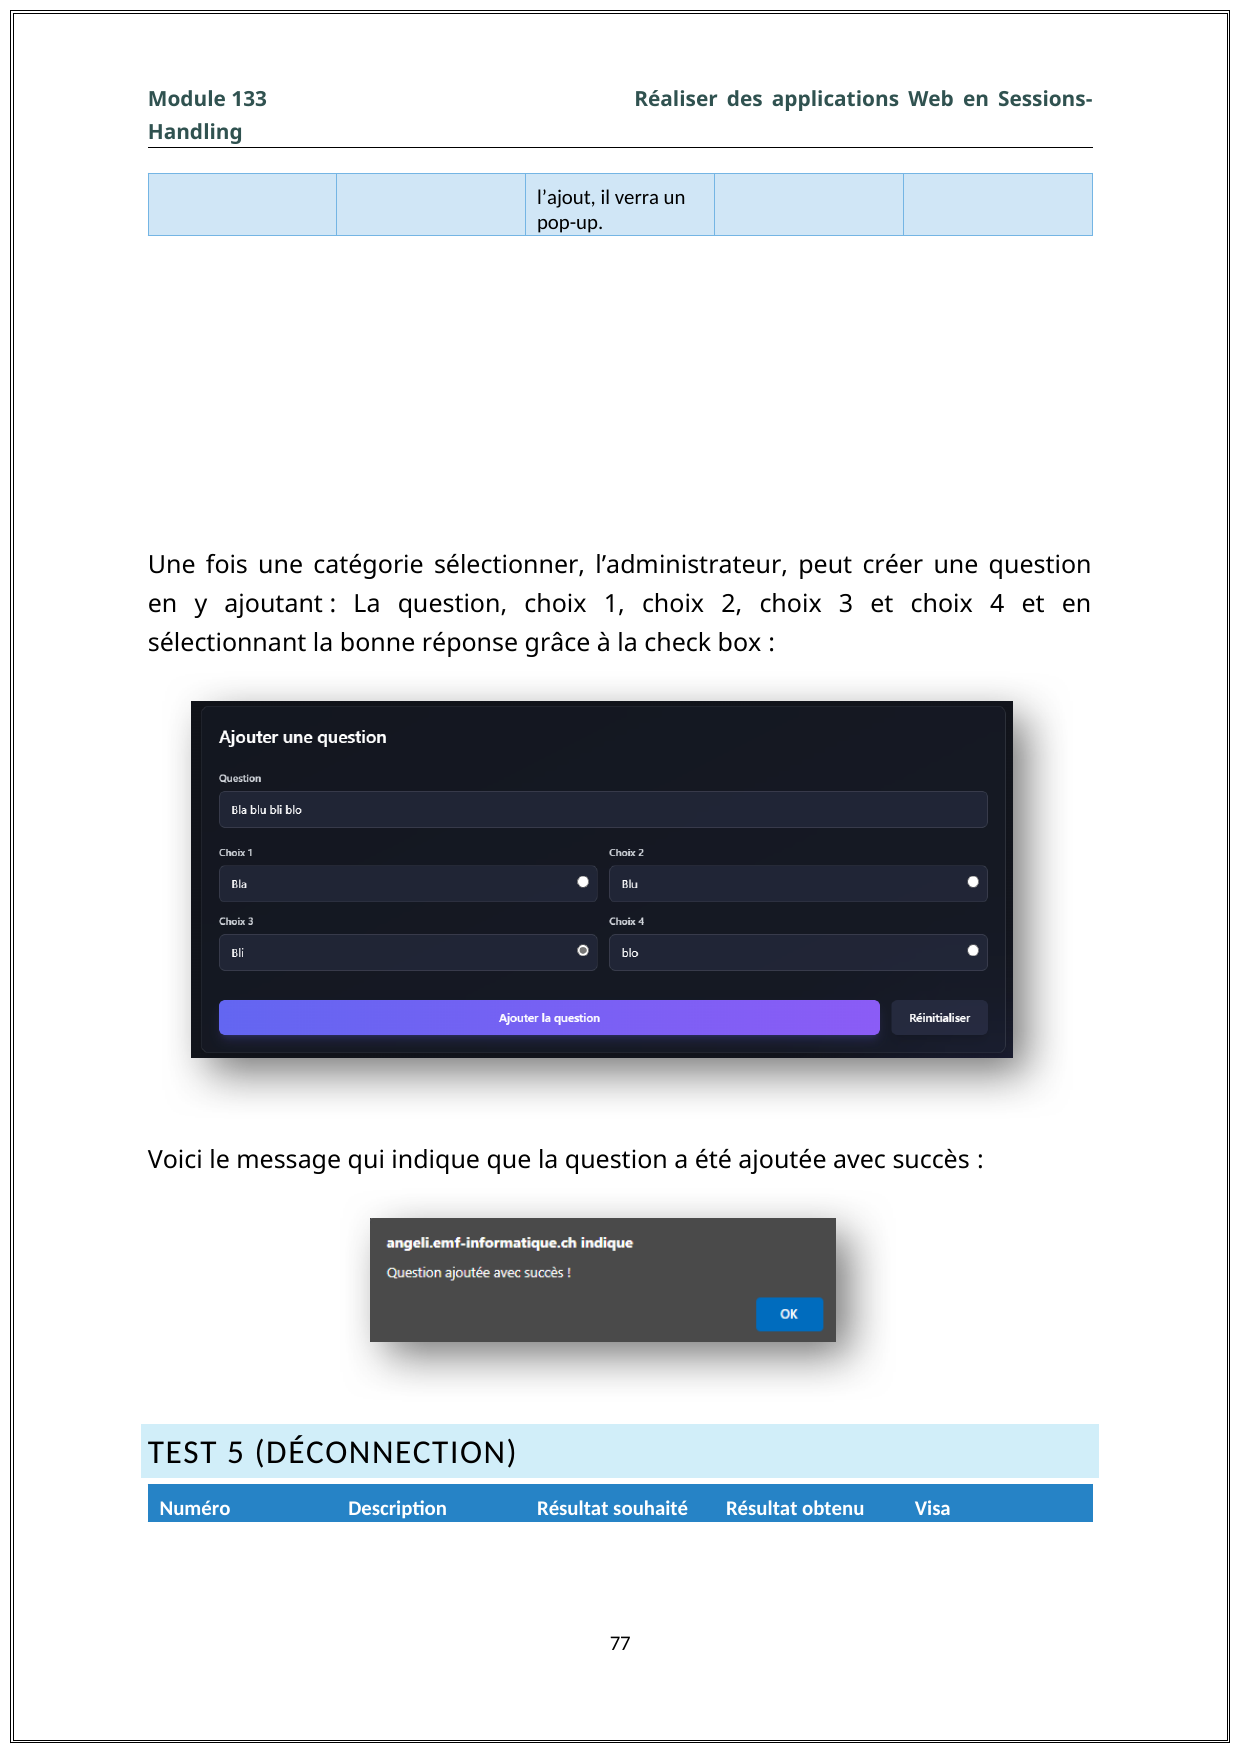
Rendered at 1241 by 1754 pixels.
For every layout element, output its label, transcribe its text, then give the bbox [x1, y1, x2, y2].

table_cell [526, 174, 714, 235]
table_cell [715, 174, 903, 235]
text Voici le message qui indique que la question a été ajoutée avec succès : [148, 1142, 1093, 1176]
table_cell [904, 174, 1092, 235]
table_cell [337, 174, 525, 235]
table_header Résultat souhaité [526, 1485, 714, 1521]
table_header Résultat obtenu [715, 1485, 903, 1521]
subtitle Test 5 (déconnection) [148, 1431, 1093, 1471]
table_header Visa [904, 1485, 1092, 1521]
picture [191, 701, 1013, 1058]
picture [370, 1218, 836, 1342]
text Une fois une catégorie sélectionner, l’administrateur, peut créer une question en y ajoutant : La question, choix 1, choix 2, choix 3 et choix 4 et en sélectionnant la bonne réponse grâce à la check box : [148, 546, 1093, 659]
table_cell 4 [149, 174, 336, 235]
table_header Numéro [149, 1485, 336, 1521]
table_header Description [337, 1485, 525, 1521]
